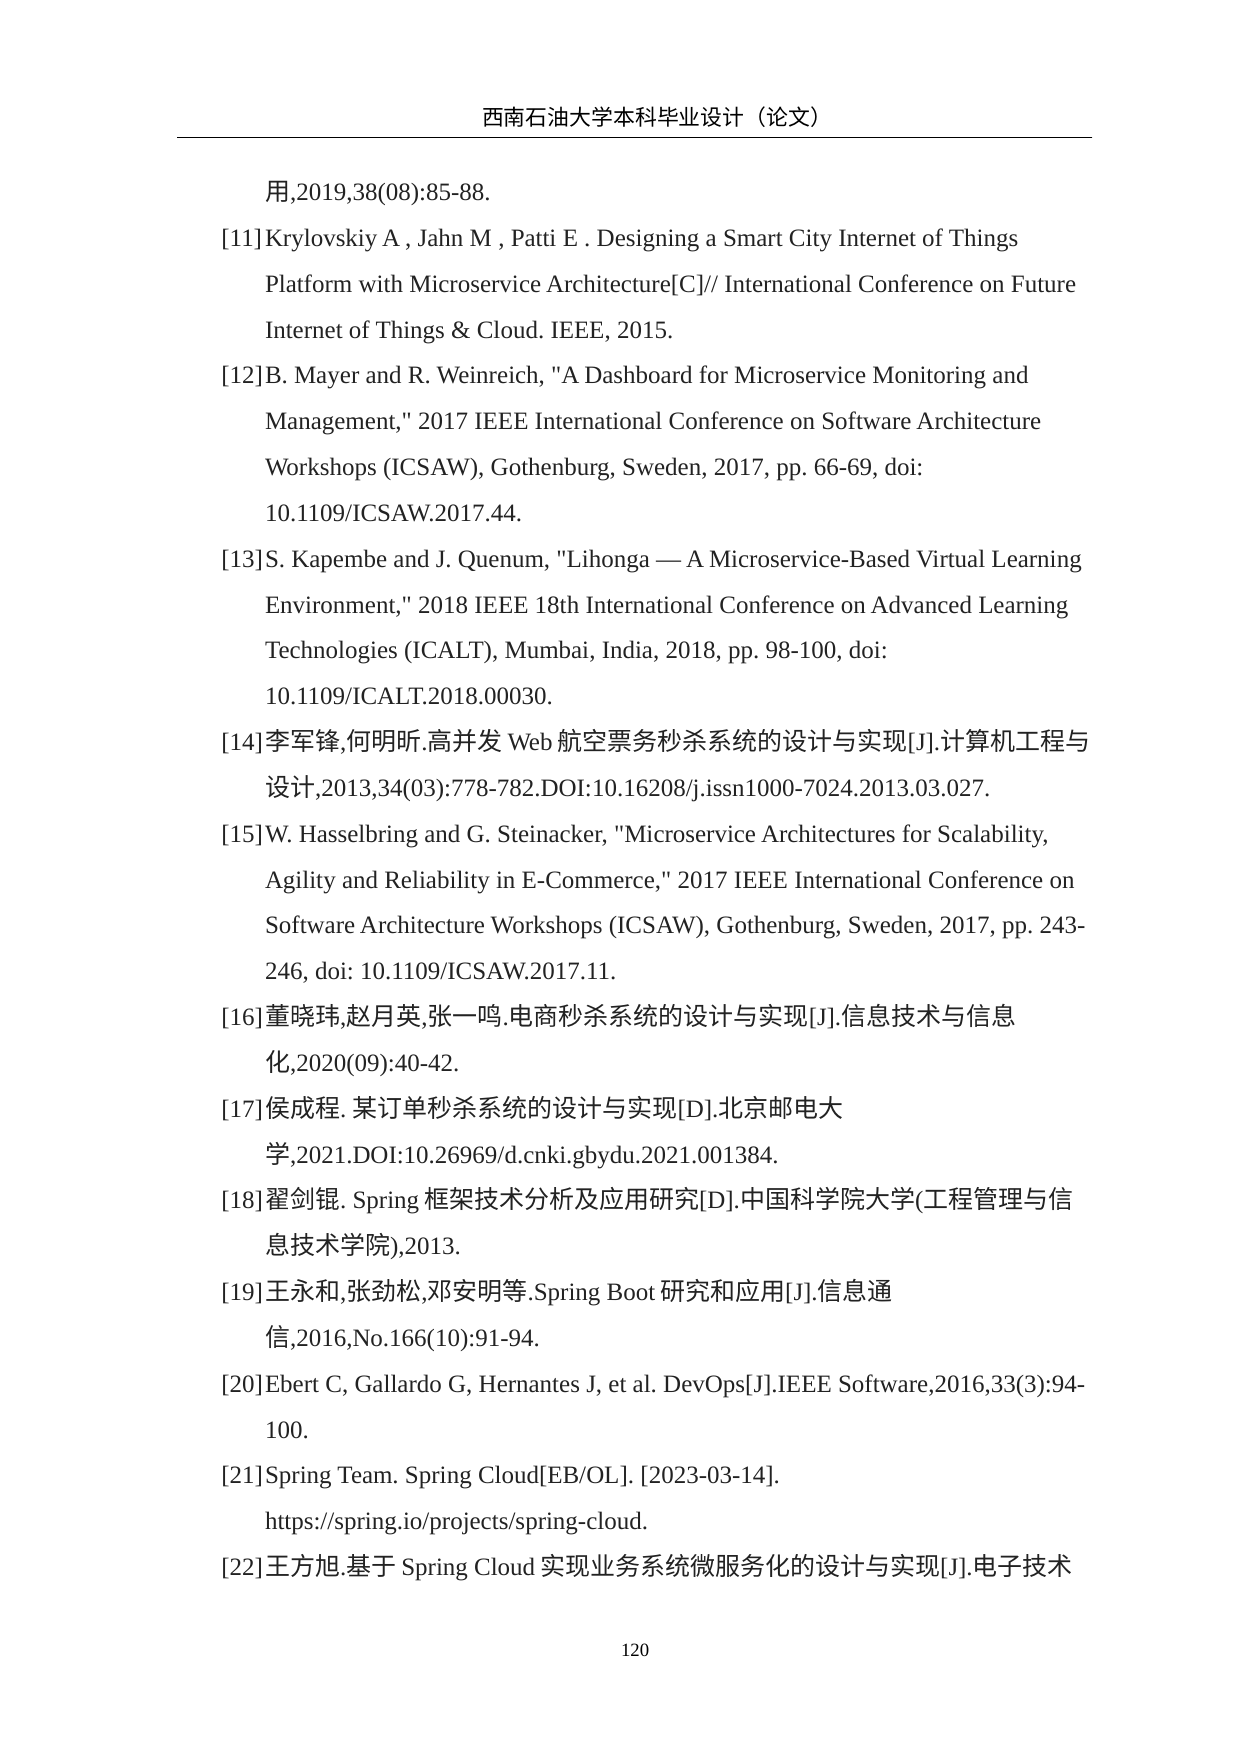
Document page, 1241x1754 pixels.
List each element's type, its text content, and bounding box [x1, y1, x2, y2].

list 翟剑锟. Spring框架技术分析及应用研究[D].中国科学院大学(工程管理与信息技术学院),2013. [221, 1172, 1092, 1264]
list B. Mayer and R. Weinreich, "A Dashboard for Microservice Monitoring and Management," 2017 IEEE International Conference on Software Architecture Workshops (ICSAW), Gothenburg, Sweden, 2017, pp. 66-69, doi: 10.1109/ICSAW.2017.44. [221, 347, 1092, 531]
list Ebert C, Gallardo G, Hernantes J, et al. DevOps[J].IEEE Software,2016,33(3):94-100. [221, 1356, 1092, 1447]
list Krylovskiy A , Jahn M , Patti E . Designing a Smart City Internet of Things Platform with Microservice Architecture[C]// International Conference on Future Internet of Things & Cloud. IEEE, 2015. [221, 210, 1092, 347]
list 侯成程. 某订单秒杀系统的设计与实现[D].北京邮电大学,2021.DOI:10.26969/d.cnki.gbydu.2021.001384. [221, 1081, 1092, 1172]
list S. Kapembe and J. Quenum, "Lihonga — A Microservice-Based Virtual Learning Environment," 2018 IEEE 18th International Conference on Advanced Learning Technologies (ICALT), Mumbai, India, 2018, pp. 98-100, doi: 10.1109/ICALT.2018.00030. [221, 531, 1092, 714]
list 李军锋,何明昕.高并发Web航空票务秒杀系统的设计与实现[J].计算机工程与设计,2013,34(03):778-782.DOI:10.16208/j.issn1000-7024.2013.03.027. [221, 714, 1092, 806]
list Spring Team. Spring Cloud[EB/OL]. [2023-03-14]. https://spring.io/projects/spring-cloud. [221, 1447, 1092, 1539]
list W. Hasselbring and G. Steinacker, "Microservice Architectures for Scalability, Agility and Reliability in E-Commerce," 2017 IEEE International Conference on Software Architecture Workshops (ICSAW), Gothenburg, Sweden, 2017, pp. 243-246, doi: 10.1109/ICSAW.2017.11. [221, 806, 1092, 989]
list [221, 1539, 1092, 1585]
list 董晓玮,赵月英,张一鸣.电商秒杀系统的设计与实现[J].信息技术与信息化,2020(09):40-42. [221, 989, 1092, 1081]
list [221, 164, 1092, 210]
list 王永和,张劲松,邓安明等.Spring Boot研究和应用[J].信息通信,2016,No.166(10):91-94. [221, 1264, 1092, 1356]
